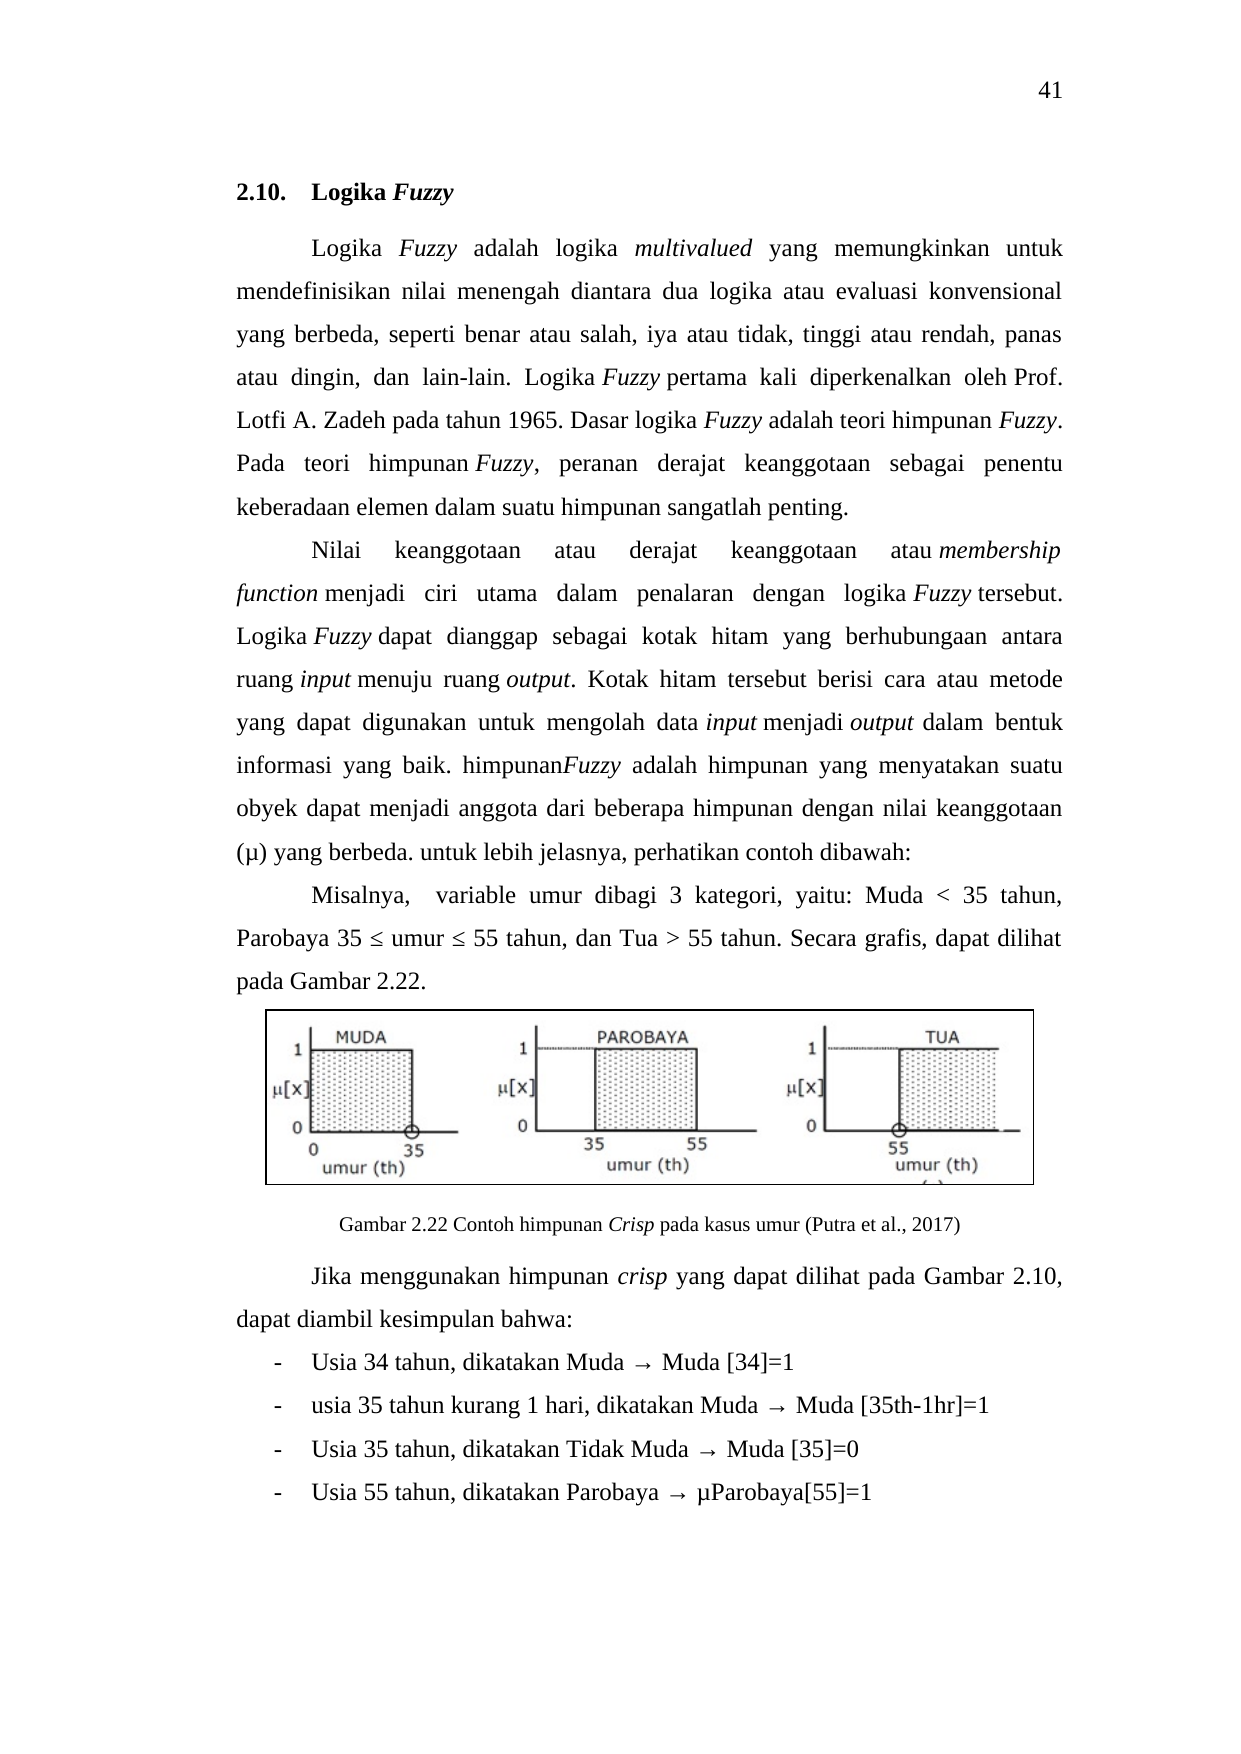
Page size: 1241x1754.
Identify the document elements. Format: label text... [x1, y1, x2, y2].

list Usia 35 tahun, dikatakan Tidak Muda → Muda [35]=0 [274, 1434, 1063, 1462]
list Usia 34 tahun, dikatakan Muda → Muda [34]=1 [274, 1347, 1063, 1376]
text Nilai keanggotaan atau derajat keanggotaan atau membership function menjadi ciri utama dalam penalaran dengan logika Fuzzy tersebut. Logika Fuzzy dapat dianggap sebagai kotak hitam yang berhubungaan antara ruang input menuju ruang output. Kotak hitam tersebut berisi cara atau metode yang dapat digunakan untuk mengolah data input menjadi output dalam bentuk informasi yang baik. himpunanFuzzy adalah himpunan yang menyatakan suatu obyek dapat menjadi anggota dari beberapa himpunan dengan nilai keanggotaan (µ) yang berbeda. untuk lebih jelasnya, perhatikan contoh dibawah: [236, 535, 1063, 865]
picture [267, 1011, 1033, 1184]
text Misalnya, variable umur dibagi 3 kategori, yaitu: Muda < 35 tahun, Parobaya 35 ≤ umur ≤ 55 tahun, dan Tua > 55 tahun. Secara grafis, dapat dilihat pada Gambar 2.22. [236, 880, 1063, 995]
text Logika Fuzzy adalah logika multivalued yang memungkinkan untuk mendefinisikan nilai menengah diantara dua logika atau evaluasi konvensional yang berbeda, seperti benar atau salah, iya atau tidak, tinggi atau rendah, panas atau dingin, dan lain-lain. Logika Fuzzy pertama kali diperkenalkan oleh Prof. Lotfi A. Zadeh pada tahun 1965. Dasar logika Fuzzy adalah teori himpunan Fuzzy. Pada teori himpunan Fuzzy, peranan derajat keanggotaan sebagai penentu keberadaan elemen dalam suatu himpunan sangatlah penting. [236, 233, 1063, 520]
list usia 35 tahun kurang 1 hari, dikatakan Muda → Muda [35th-1hr]=1 [274, 1391, 1063, 1419]
list Usia 55 tahun, dikatakan Parobaya → µParobaya[55]=1 [274, 1477, 1063, 1506]
text Jika menggunakan himpunan crisp yang dapat dilihat pada Gambar 2.10, dapat diambil kesimpulan bahwa: [236, 1261, 1063, 1333]
subtitle Logika Fuzzy [236, 177, 1063, 206]
